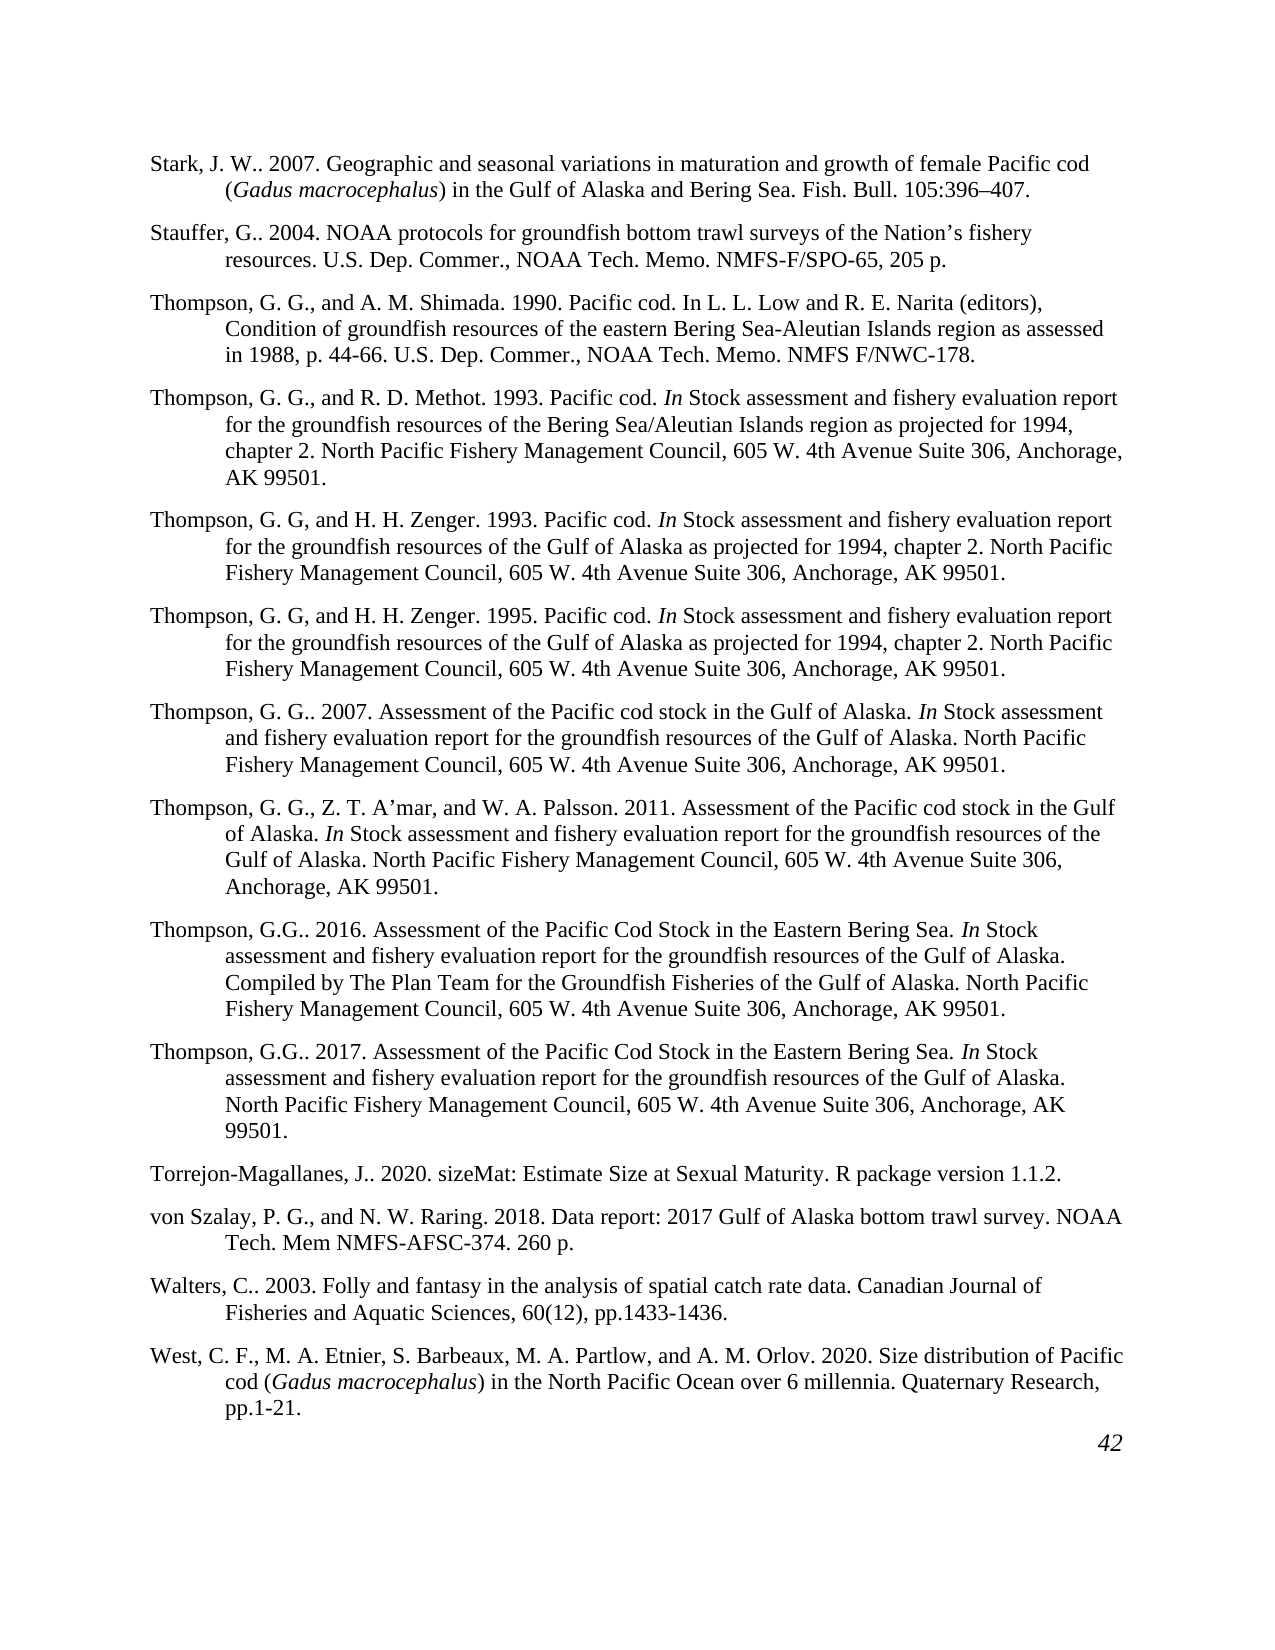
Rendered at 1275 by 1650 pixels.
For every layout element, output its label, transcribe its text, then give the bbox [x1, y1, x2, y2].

text Thompson, G. G., and R. D. Methot. 1993. Pacific cod. In Stock assessment and fishery evaluation report for the groundfish resources of the Bering Sea/Aleutian Islands region as projected for 1994, chapter 2. North Pacific Fishery Management Council, 605 W. 4th Avenue Suite 306, Anchorage, AK 99501. [150, 384, 1125, 490]
text Thompson, G. G, and H. H. Zenger. 1993. Pacific cod. In Stock assessment and fishery evaluation report for the groundfish resources of the Gulf of Alaska as projected for 1994, chapter 2. North Pacific Fishery Management Council, 605 W. 4th Avenue Suite 306, Anchorage, AK 99501. [150, 507, 1125, 586]
text West, C. F., M. A. Etnier, S. Barbeaux, M. A. Partlow, and A. M. Orlov. 2020. Size distribution of Pacific cod (Gadus macrocephalus) in the North Pacific Ocean over 6 millennia. Quaternary Research, pp.1-21. [150, 1342, 1125, 1421]
text Thompson, G. G., and A. M. Shimada. 1990. Pacific cod. In L. L. Low and R. E. Narita (editors), Condition of groundfish resources of the eastern Bering Sea-Aleutian Islands region as assessed in 1988, p. 44-66. U.S. Dep. Commer., NOAA Tech. Memo. NMFS F/NWC-178. [150, 289, 1125, 368]
text Thompson, G.G.. 2017. Assessment of the Pacific Cod Stock in the Eastern Bering Sea. In Stock assessment and fishery evaluation report for the groundfish resources of the Gulf of Alaska. North Pacific Fishery Management Council, 605 W. 4th Avenue Suite 306, Anchorage, AK 99501. [150, 1038, 1125, 1143]
text Thompson, G. G, and H. H. Zenger. 1995. Pacific cod. In Stock assessment and fishery evaluation report for the groundfish resources of the Gulf of Alaska as projected for 1994, chapter 2. North Pacific Fishery Management Council, 605 W. 4th Avenue Suite 306, Anchorage, AK 99501. [150, 602, 1125, 681]
text Thompson, G.G.. 2016. Assessment of the Pacific Cod Stock in the Eastern Bering Sea. In Stock assessment and fishery evaluation report for the groundfish resources of the Gulf of Alaska. Compiled by The Plan Team for the Groundfish Fisheries of the Gulf of Alaska. North Pacific Fishery Management Council, 605 W. 4th Avenue Suite 306, Anchorage, AK 99501. [150, 916, 1125, 1021]
text Stauffer, G.. 2004. NOAA protocols for groundfish bottom trawl surveys of the Nation’s fishery resources. U.S. Dep. Commer., NOAA Tech. Memo. NMFS-F/SPO-65, 205 p. [150, 219, 1125, 272]
text Torrejon-Magallanes, J.. 2020. sizeMat: Estimate Size at Sexual Maturity. R package version 1.1.2. [150, 1160, 1125, 1186]
text Thompson, G. G.. 2007. Assessment of the Pacific cod stock in the Gulf of Alaska. In Stock assessment and fishery evaluation report for the groundfish resources of the Gulf of Alaska. North Pacific Fishery Management Council, 605 W. 4th Avenue Suite 306, Anchorage, AK 99501. [150, 698, 1125, 777]
text Walters, C.. 2003. Folly and fantasy in the analysis of spatial catch rate data. Canadian Journal of Fisheries and Aquatic Sciences, 60(12), pp.1433-1436. [150, 1272, 1125, 1325]
text Thompson, G. G., Z. T. A’mar, and W. A. Palsson. 2011. Assessment of the Pacific cod stock in the Gulf of Alaska. In Stock assessment and fishery evaluation report for the groundfish resources of the Gulf of Alaska. North Pacific Fishery Management Council, 605 W. 4th Avenue Suite 306, Anchorage, AK 99501. [150, 794, 1125, 899]
text Stark, J. W.. 2007. Geographic and seasonal variations in maturation and growth of female Pacific cod (Gadus macrocephalus) in the Gulf of Alaska and Bering Sea. Fish. Bull. 105:396–407. [150, 150, 1125, 203]
text von Szalay, P. G., and N. W. Raring. 2018. Data report: 2017 Gulf of Alaska bottom trawl survey. NOAA Tech. Mem NMFS-AFSC-374. 260 p. [150, 1203, 1125, 1256]
